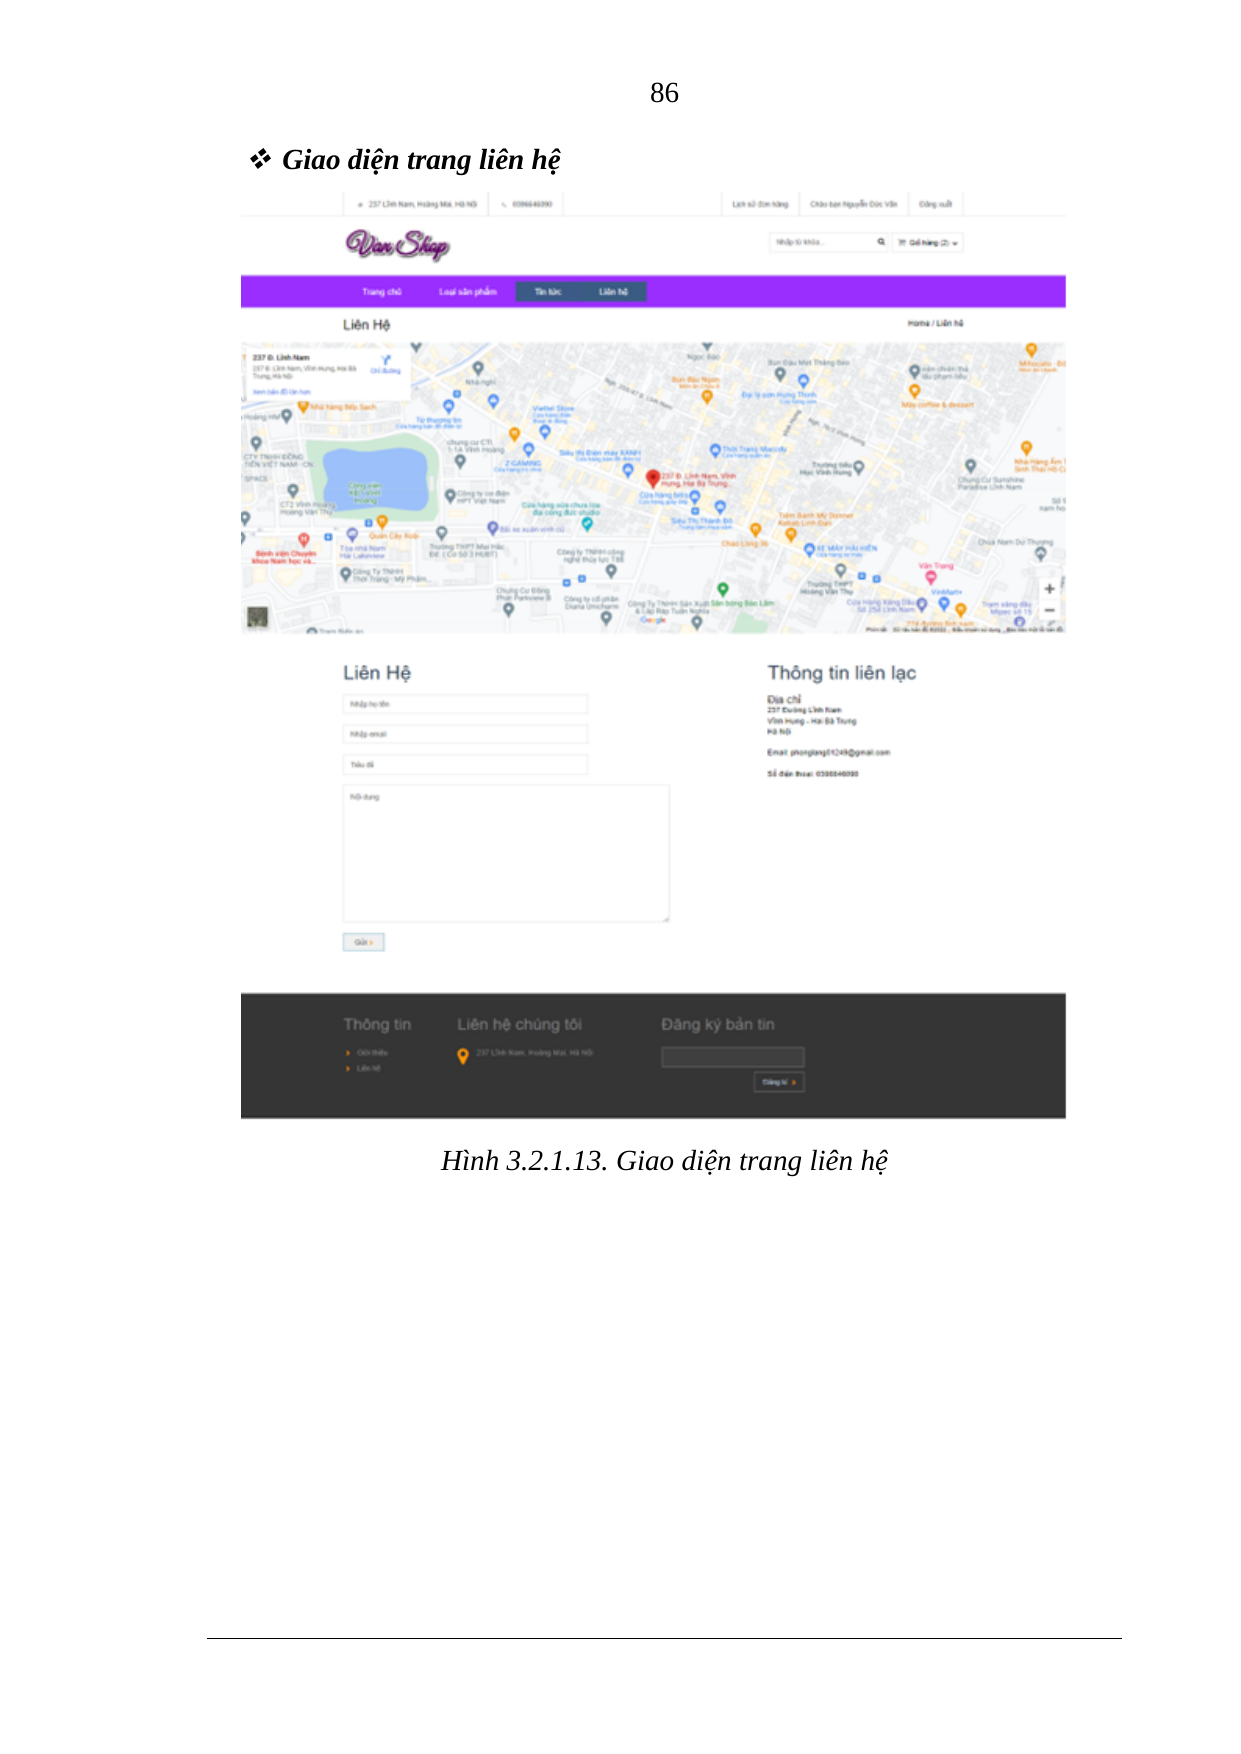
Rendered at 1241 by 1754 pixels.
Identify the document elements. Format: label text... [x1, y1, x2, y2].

list Giao diện trang liên hệ [244, 142, 1122, 176]
text Hình 3.2.1.13. Giao diện trang liên hệ [207, 1143, 1122, 1177]
picture [241, 192, 1088, 1127]
